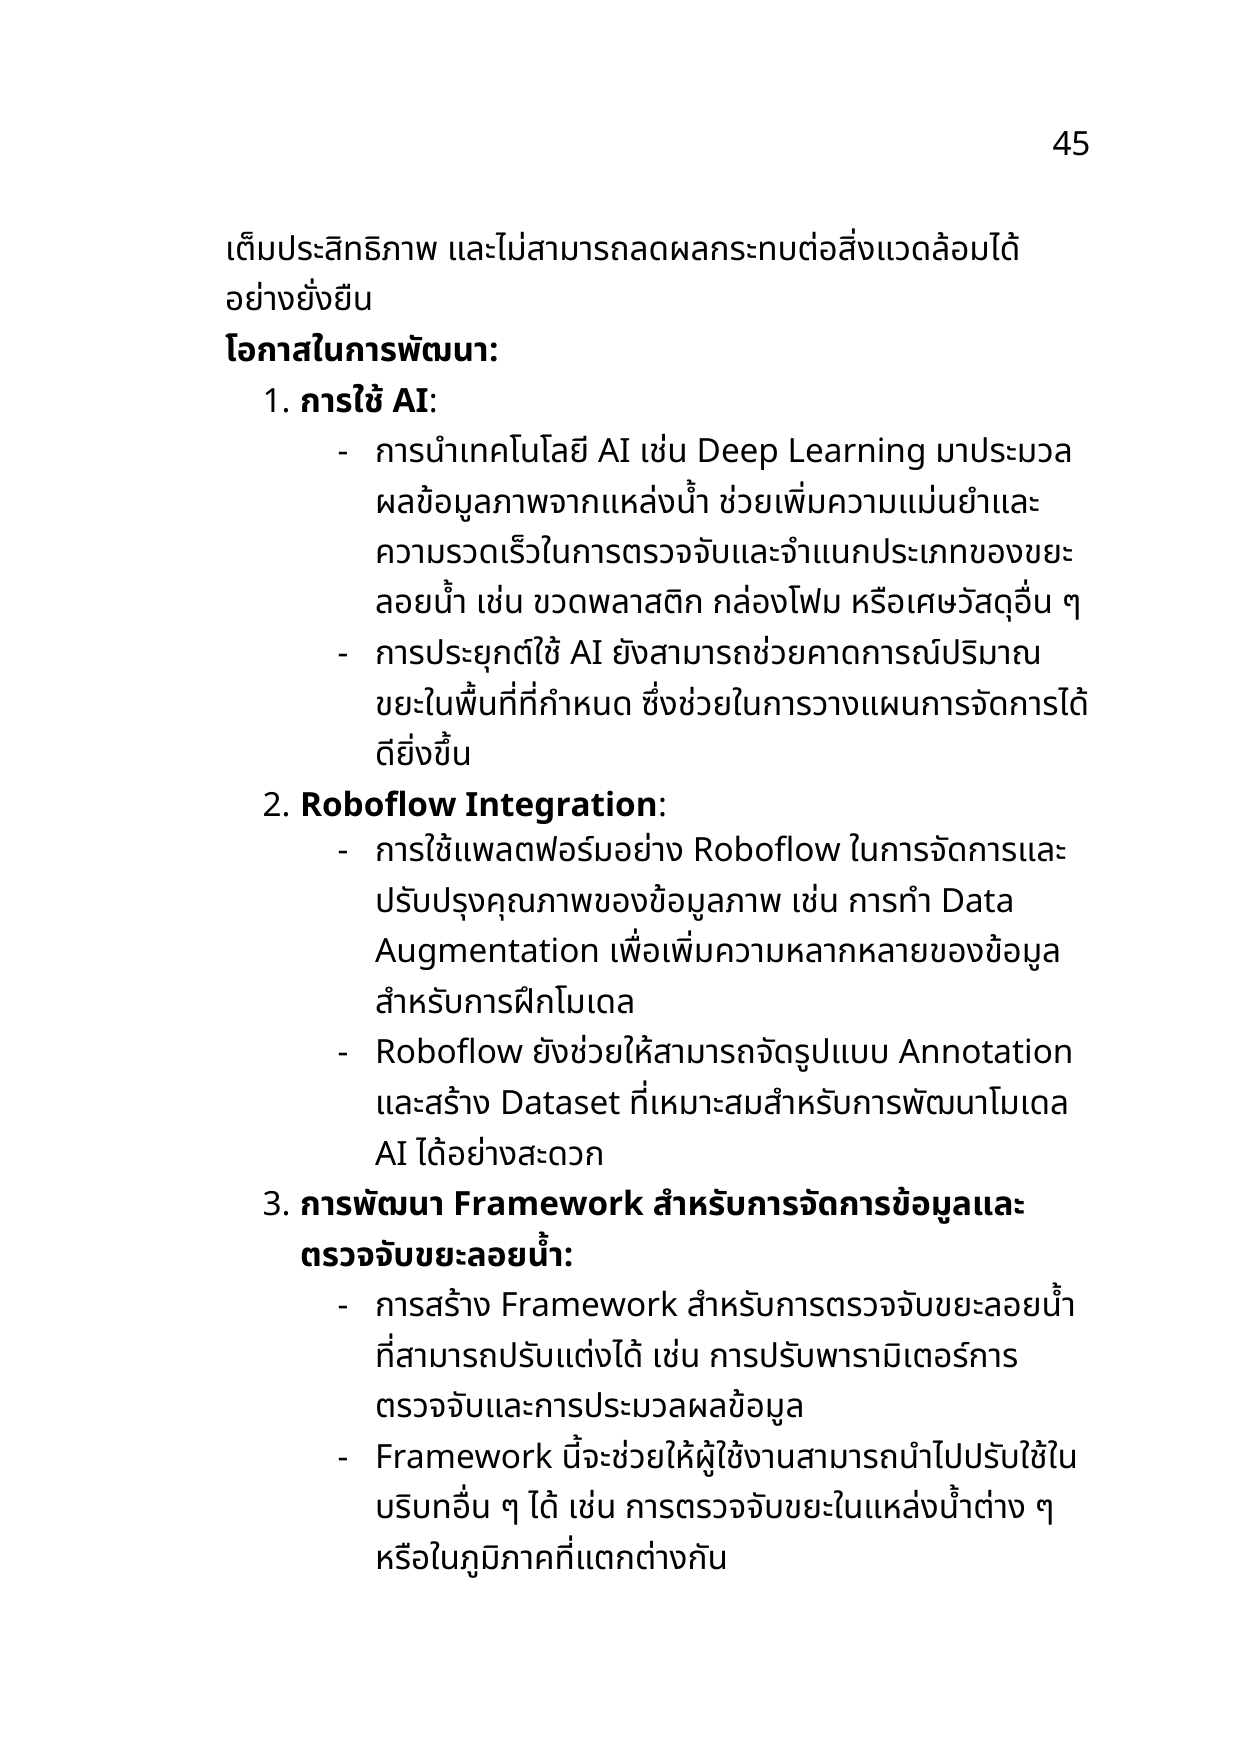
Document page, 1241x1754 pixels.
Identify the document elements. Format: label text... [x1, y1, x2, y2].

list การพัฒนา Framework สำหรับการจัดการข้อมูลและตรวจจับขยะลอยน้ำ: [262, 1180, 1090, 1281]
list การใช้ AI: [262, 376, 1090, 427]
text โอกาสในการพัฒนา: [225, 326, 1090, 376]
list Roboflow ยังช่วยให้สามารถจัดรูปแบบ Annotation และสร้าง Dataset ที่เหมาะสมสำหรับการพัฒนาโมเดล AI ได้อย่างสะดวก [337, 1028, 1090, 1180]
list การสร้าง Framework สำหรับการตรวจจับขยะลอยน้ำที่สามารถปรับแต่งได้ เช่น การปรับพารามิเตอร์การตรวจจับและการประมวลผลข้อมูล [337, 1281, 1090, 1433]
list การประยุกต์ใช้ AI ยังสามารถช่วยคาดการณ์ปริมาณขยะในพื้นที่ที่กำหนด ซึ่งช่วยในการวางแผนการจัดการได้ดียิ่งขึ้น [337, 629, 1090, 780]
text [225, 225, 1090, 326]
list การใช้แพลตฟอร์มอย่าง Roboflow ในการจัดการและปรับปรุงคุณภาพของข้อมูลภาพ เช่น การทำ Data Augmentation เพื่อเพิ่มความหลากหลายของข้อมูลสำหรับการฝึกโมเดล [337, 826, 1090, 1028]
list Roboflow Integration: [262, 780, 1090, 826]
list การนำเทคโนโลยี AI เช่น Deep Learning มาประมวลผลข้อมูลภาพจากแหล่งน้ำ ช่วยเพิ่มความแม่นยำและความรวดเร็วในการตรวจจับและจำแนกประเภทของขยะลอยน้ำ เช่น ขวดพลาสติก กล่องโฟม หรือเศษวัสดุอื่น ๆ [337, 427, 1090, 629]
list Framework นี้จะช่วยให้ผู้ใช้งานสามารถนำไปปรับใช้ในบริบทอื่น ๆ ได้ เช่น การตรวจจับขยะในแหล่งน้ำต่าง ๆ หรือในภูมิภาคที่แตกต่างกัน [337, 1433, 1090, 1584]
